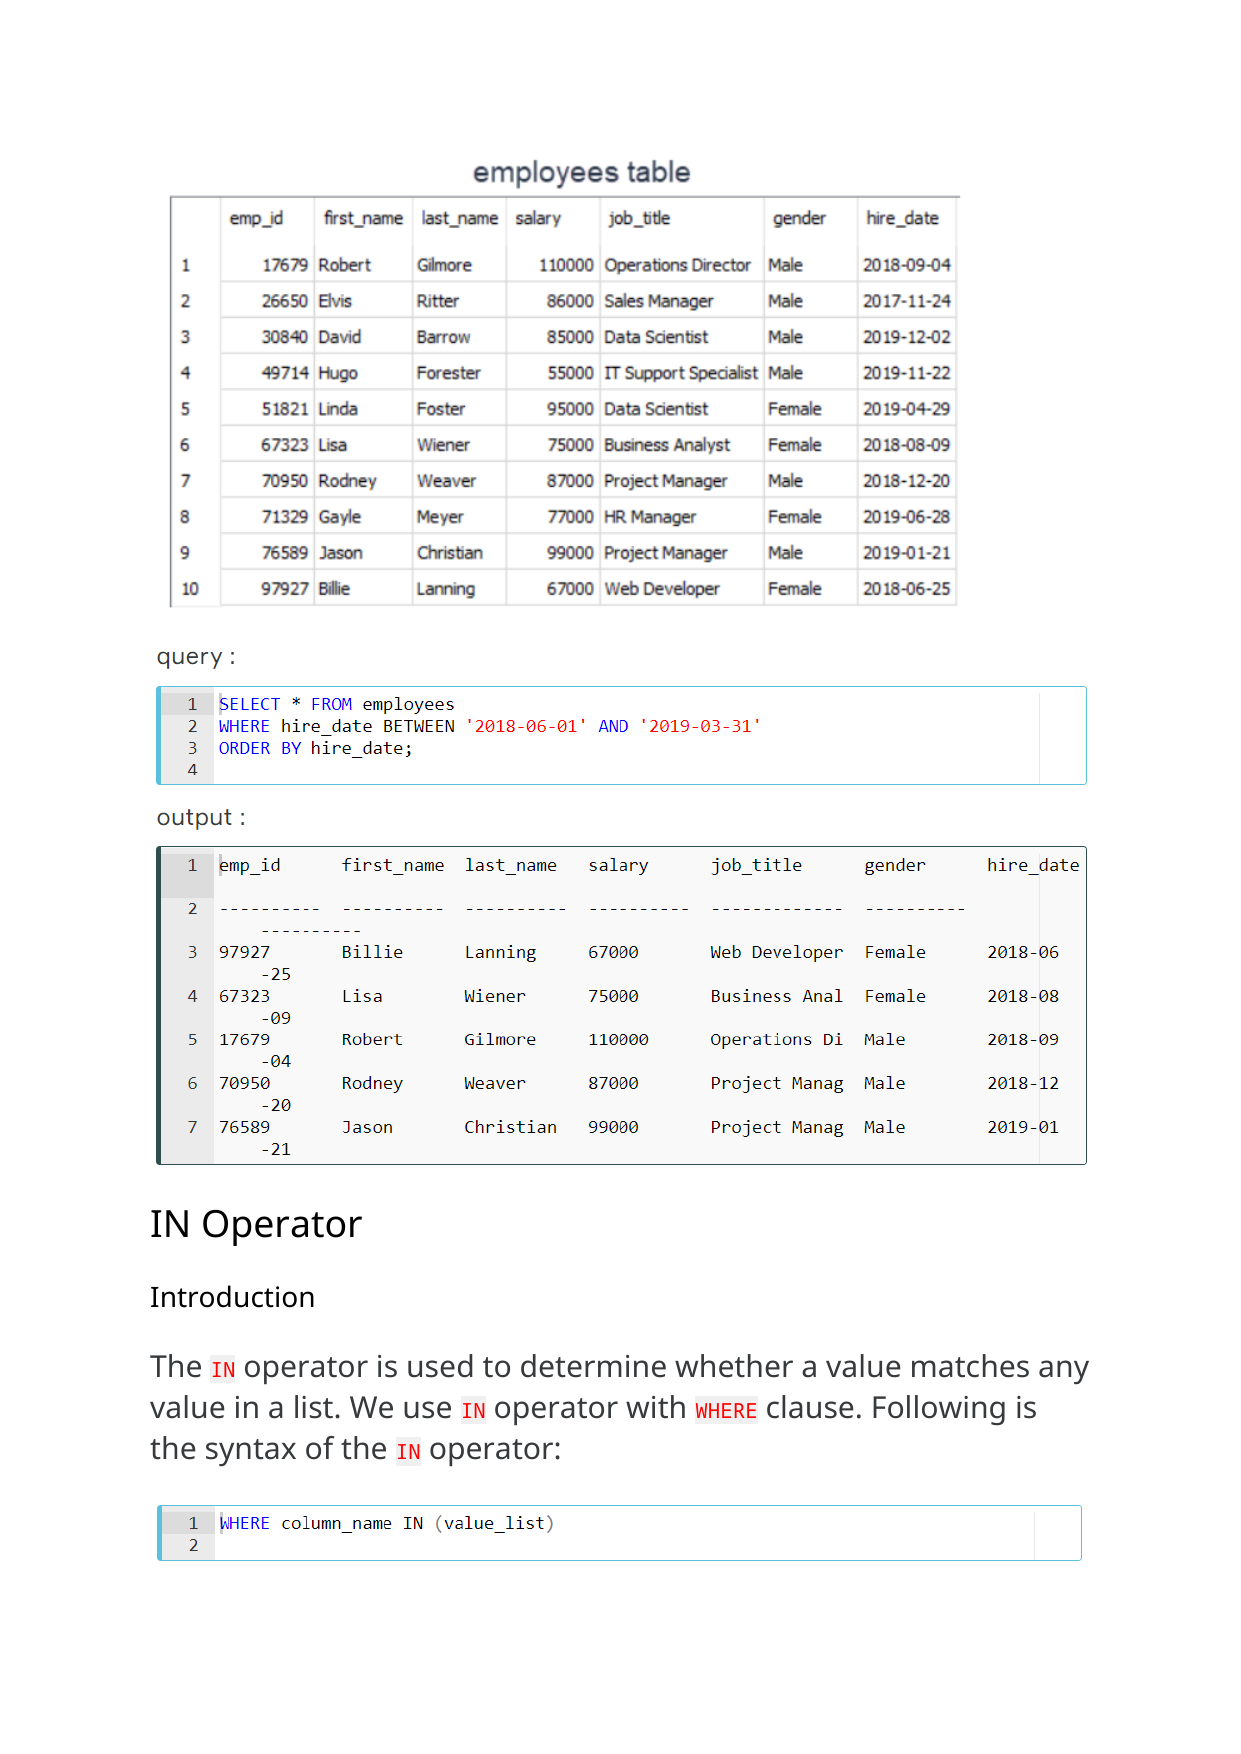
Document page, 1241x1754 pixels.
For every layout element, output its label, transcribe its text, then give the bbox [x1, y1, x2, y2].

subtitle Introduction [150, 1277, 1090, 1316]
picture [150, 150, 974, 615]
text The IN operator is used to determine whether a value matches any value in a list. We use IN operator with WHERE clause. Following is the syntax of the IN operator: [150, 1345, 1090, 1468]
picture [150, 644, 1090, 1168]
picture [150, 1497, 1089, 1567]
subtitle IN Operator [150, 1197, 1090, 1248]
